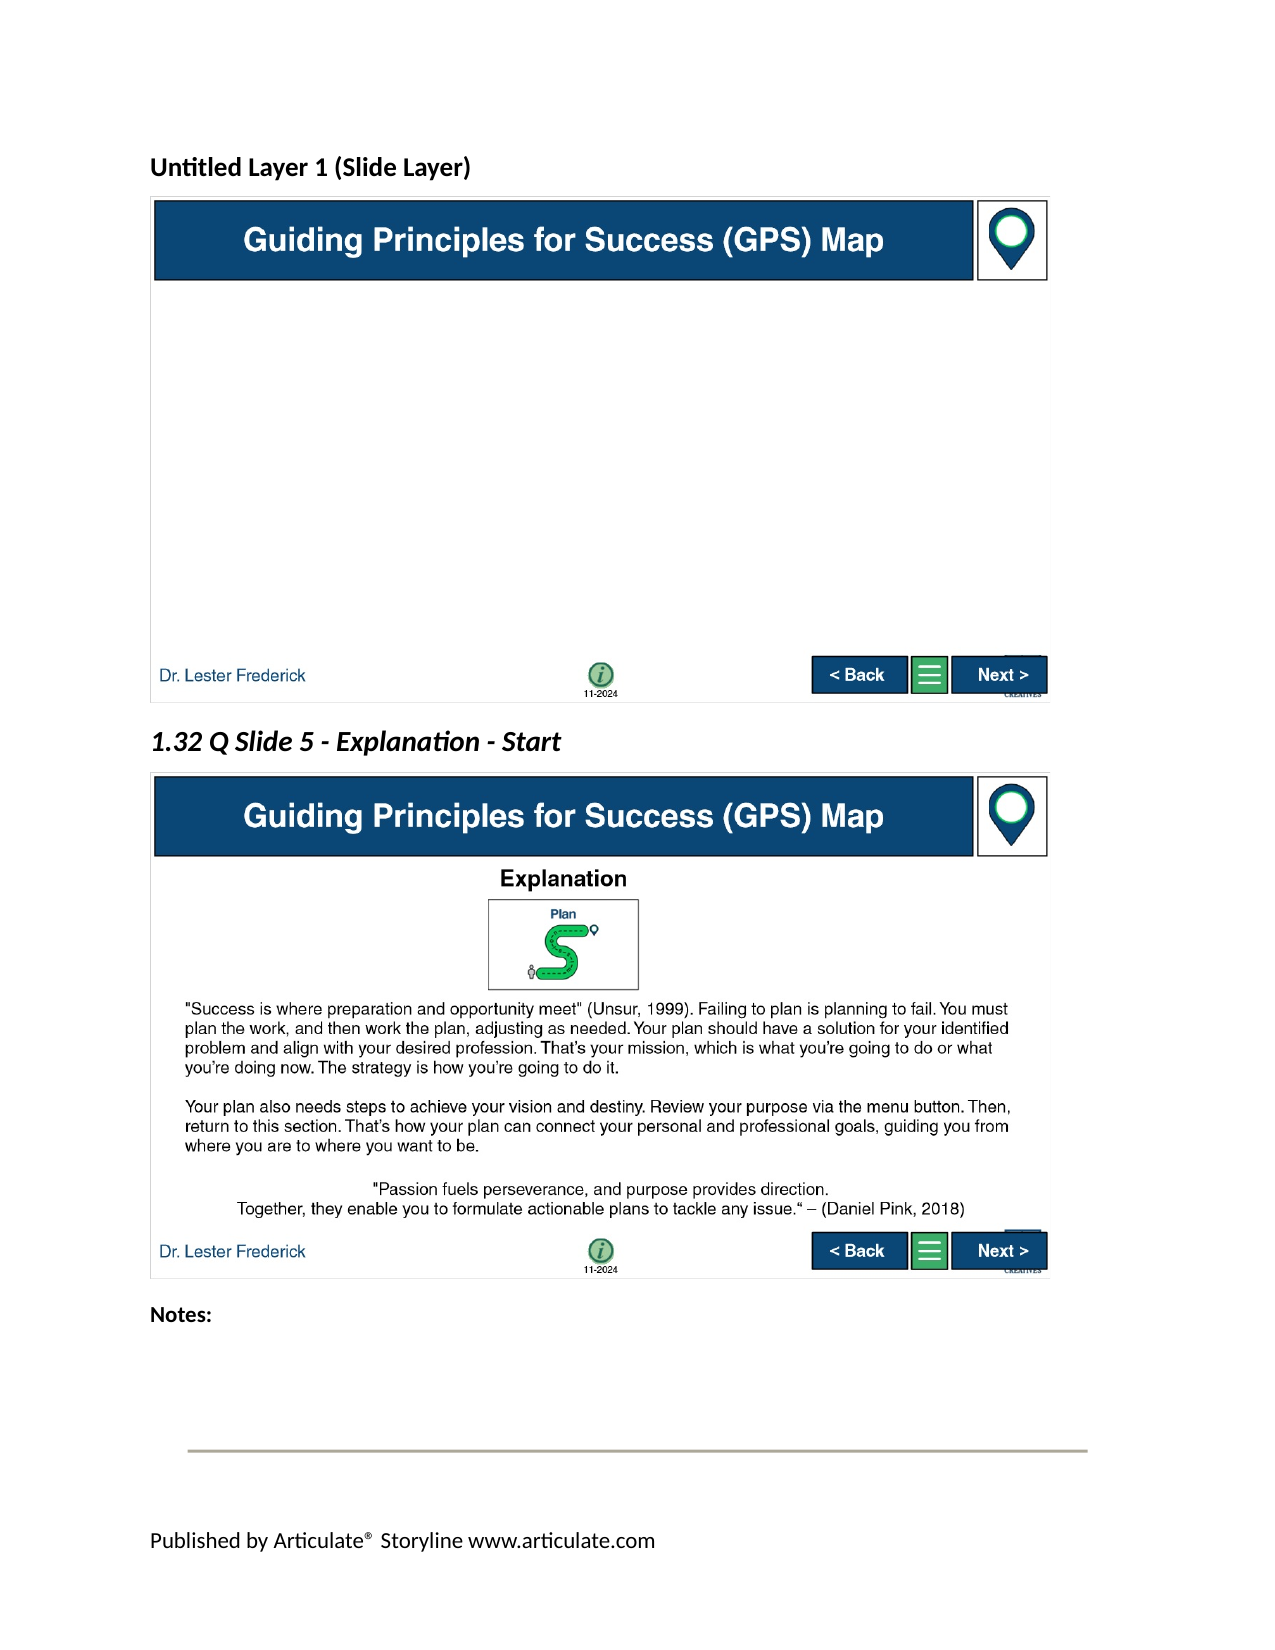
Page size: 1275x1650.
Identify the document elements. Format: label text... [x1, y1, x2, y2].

subtitle Untitled Layer 1 (Slide Layer) [150, 150, 1125, 183]
text Notes: [150, 1300, 1125, 1328]
subtitle 1.32 Q Slide 5 - Explanation - Start [150, 723, 1125, 759]
